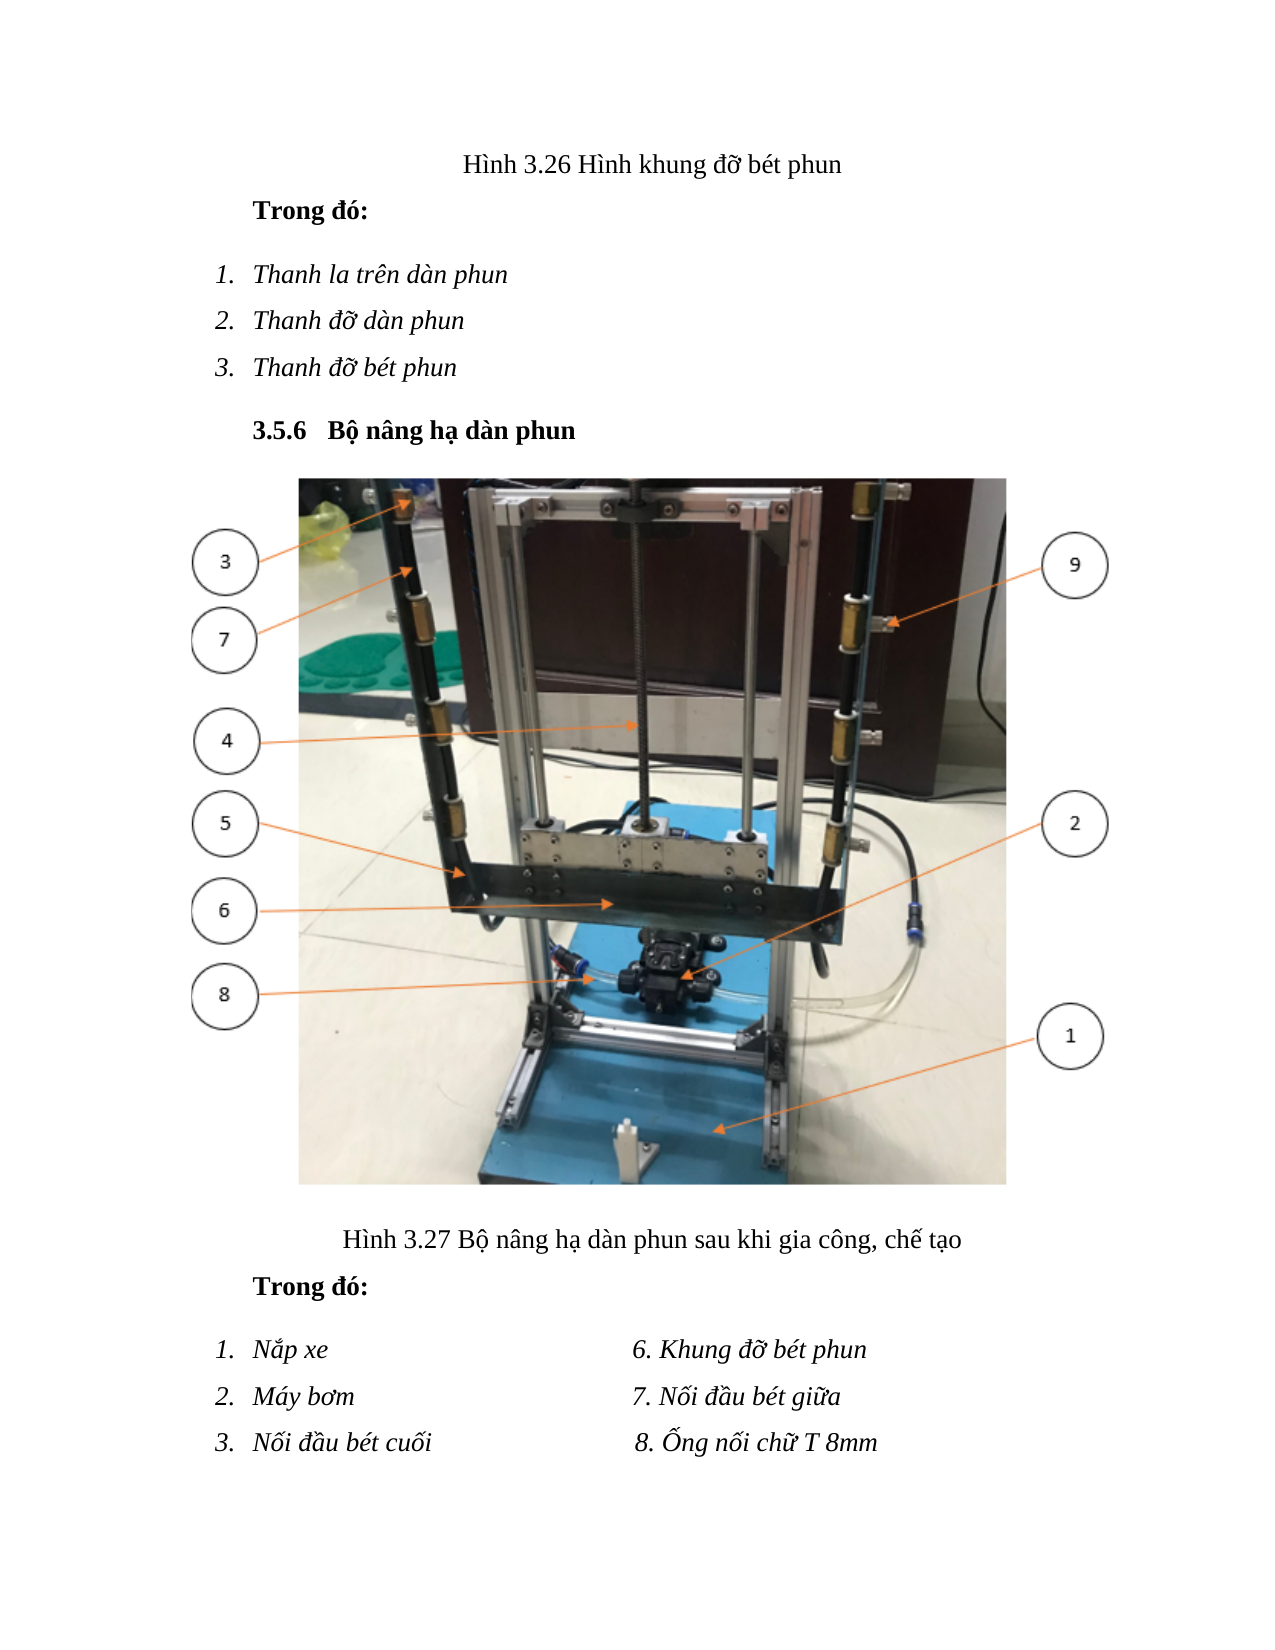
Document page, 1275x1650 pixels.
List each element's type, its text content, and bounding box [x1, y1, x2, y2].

subtitle Bộ nâng hạ dàn phun [252, 414, 1127, 446]
list Nối đầu bét cuối 8. Ống nối chữ T 8mm [215, 1427, 1127, 1458]
text Trong đó: [177, 194, 1127, 226]
list Nắp xe 6. Khung đỡ bét phun [215, 1333, 1127, 1364]
picture [190, 474, 1111, 1186]
list Thanh đỡ dàn phun [215, 304, 1127, 336]
subtitle Hình 3.26 Hình khung đỡ bét phun [177, 148, 1127, 179]
text Trong đó: [177, 1270, 1127, 1301]
list Thanh đỡ bét phun [215, 351, 1127, 382]
list Thanh la trên dàn phun [215, 258, 1127, 289]
list Máy bơm 7. Nối đầu bét giữa [215, 1380, 1127, 1411]
